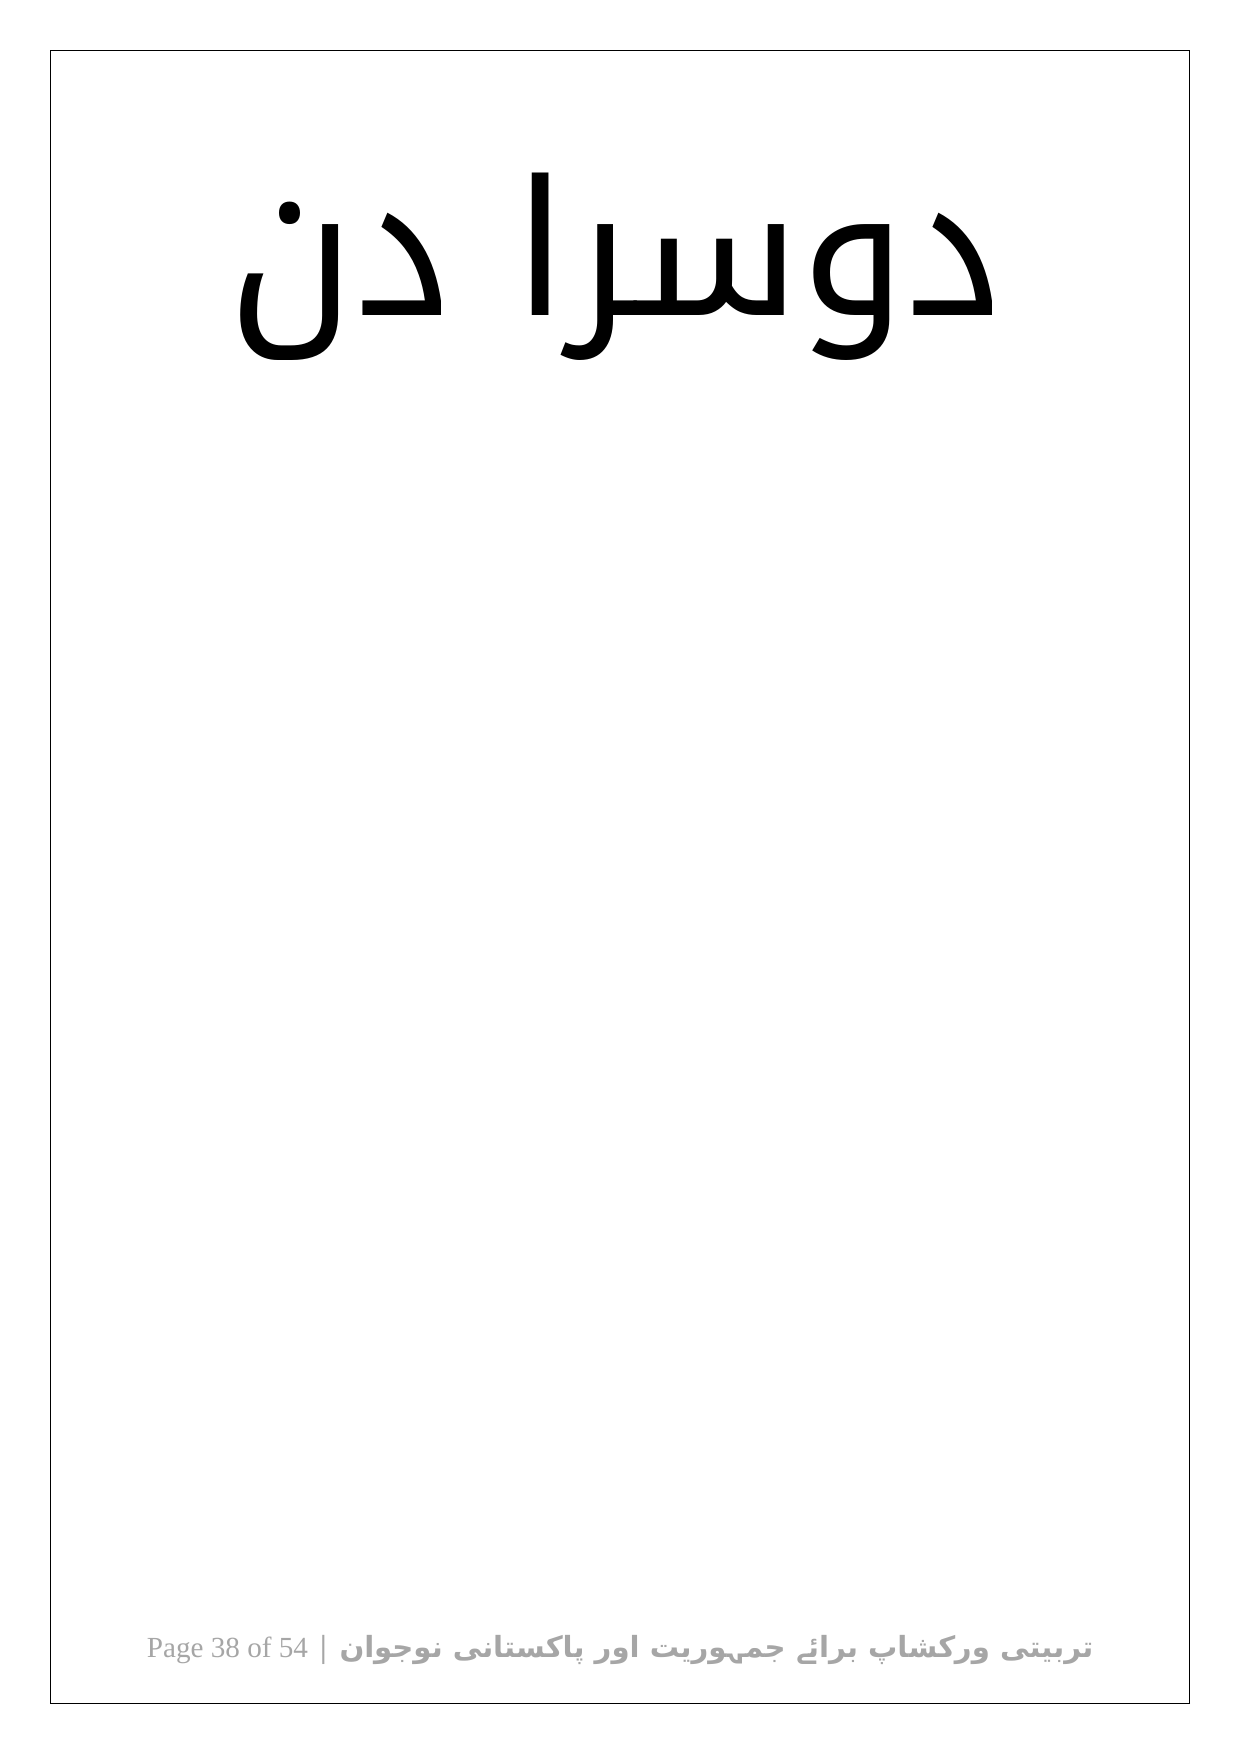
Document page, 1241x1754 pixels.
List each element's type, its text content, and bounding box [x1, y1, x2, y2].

subtitle دوسرا دن [75, 75, 1090, 431]
